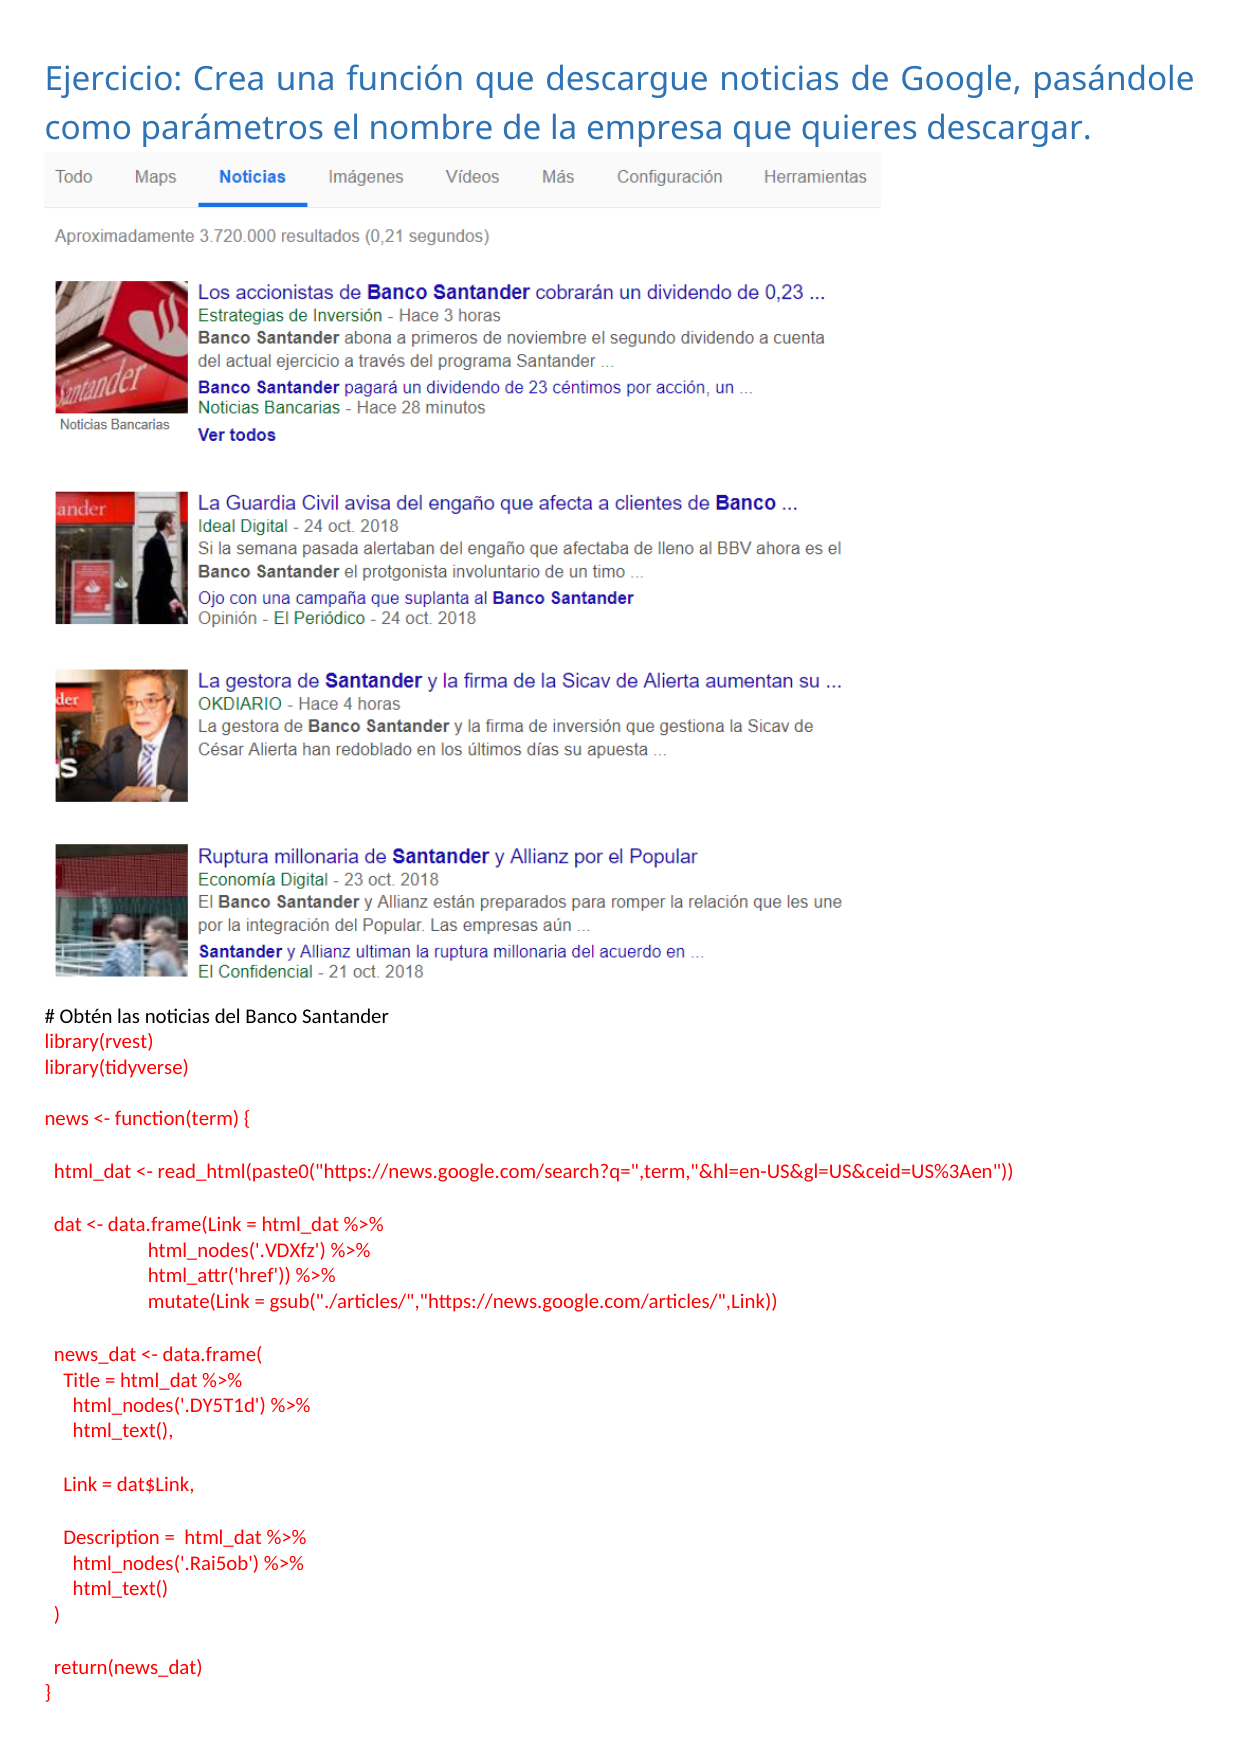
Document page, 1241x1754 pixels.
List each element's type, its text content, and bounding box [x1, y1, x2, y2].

text library(rvest) [44, 1028, 1196, 1054]
text html_text() [44, 1575, 1196, 1601]
text mutate(Link = gsub("./articles/","https://news.google.com/articles/",Link)) [44, 1288, 1196, 1313]
text return(news_dat) [44, 1654, 1196, 1679]
text Title = html_dat %>% [44, 1367, 1196, 1392]
text html_dat <- read_html(paste0("https://news.google.com/search?q=",term,"&hl=en-US&gl=US&ceid=US%3Aen")) [44, 1158, 1196, 1184]
text news <- function(term) { [44, 1105, 1196, 1130]
text html_nodes('.Rai5ob') %>% [44, 1550, 1196, 1575]
text html_nodes('.DY5T1d') %>% [44, 1392, 1196, 1418]
text Link = dat$Link, [44, 1471, 1196, 1496]
text # Obtén las noticias del Banco Santander [44, 1003, 1196, 1028]
text Description = html_dat %>% [44, 1524, 1196, 1550]
text dat <- data.frame(Link = html_dat %>% [44, 1212, 1196, 1237]
text html_attr('href')) %>% [44, 1262, 1196, 1288]
picture [44, 152, 882, 985]
text ) [44, 1601, 1196, 1626]
text news_dat <- data.frame( [44, 1341, 1196, 1367]
text library(tidyverse) [44, 1054, 1196, 1079]
subtitle Ejercicio: Crea una función que descargue noticias de Google, pasándole como parámetros el nombre de la empresa que quieres descargar. [44, 54, 1196, 149]
text html_nodes('.VDXfz') %>% [44, 1237, 1196, 1262]
text html_text(), [44, 1418, 1196, 1443]
text } [44, 1679, 1196, 1705]
